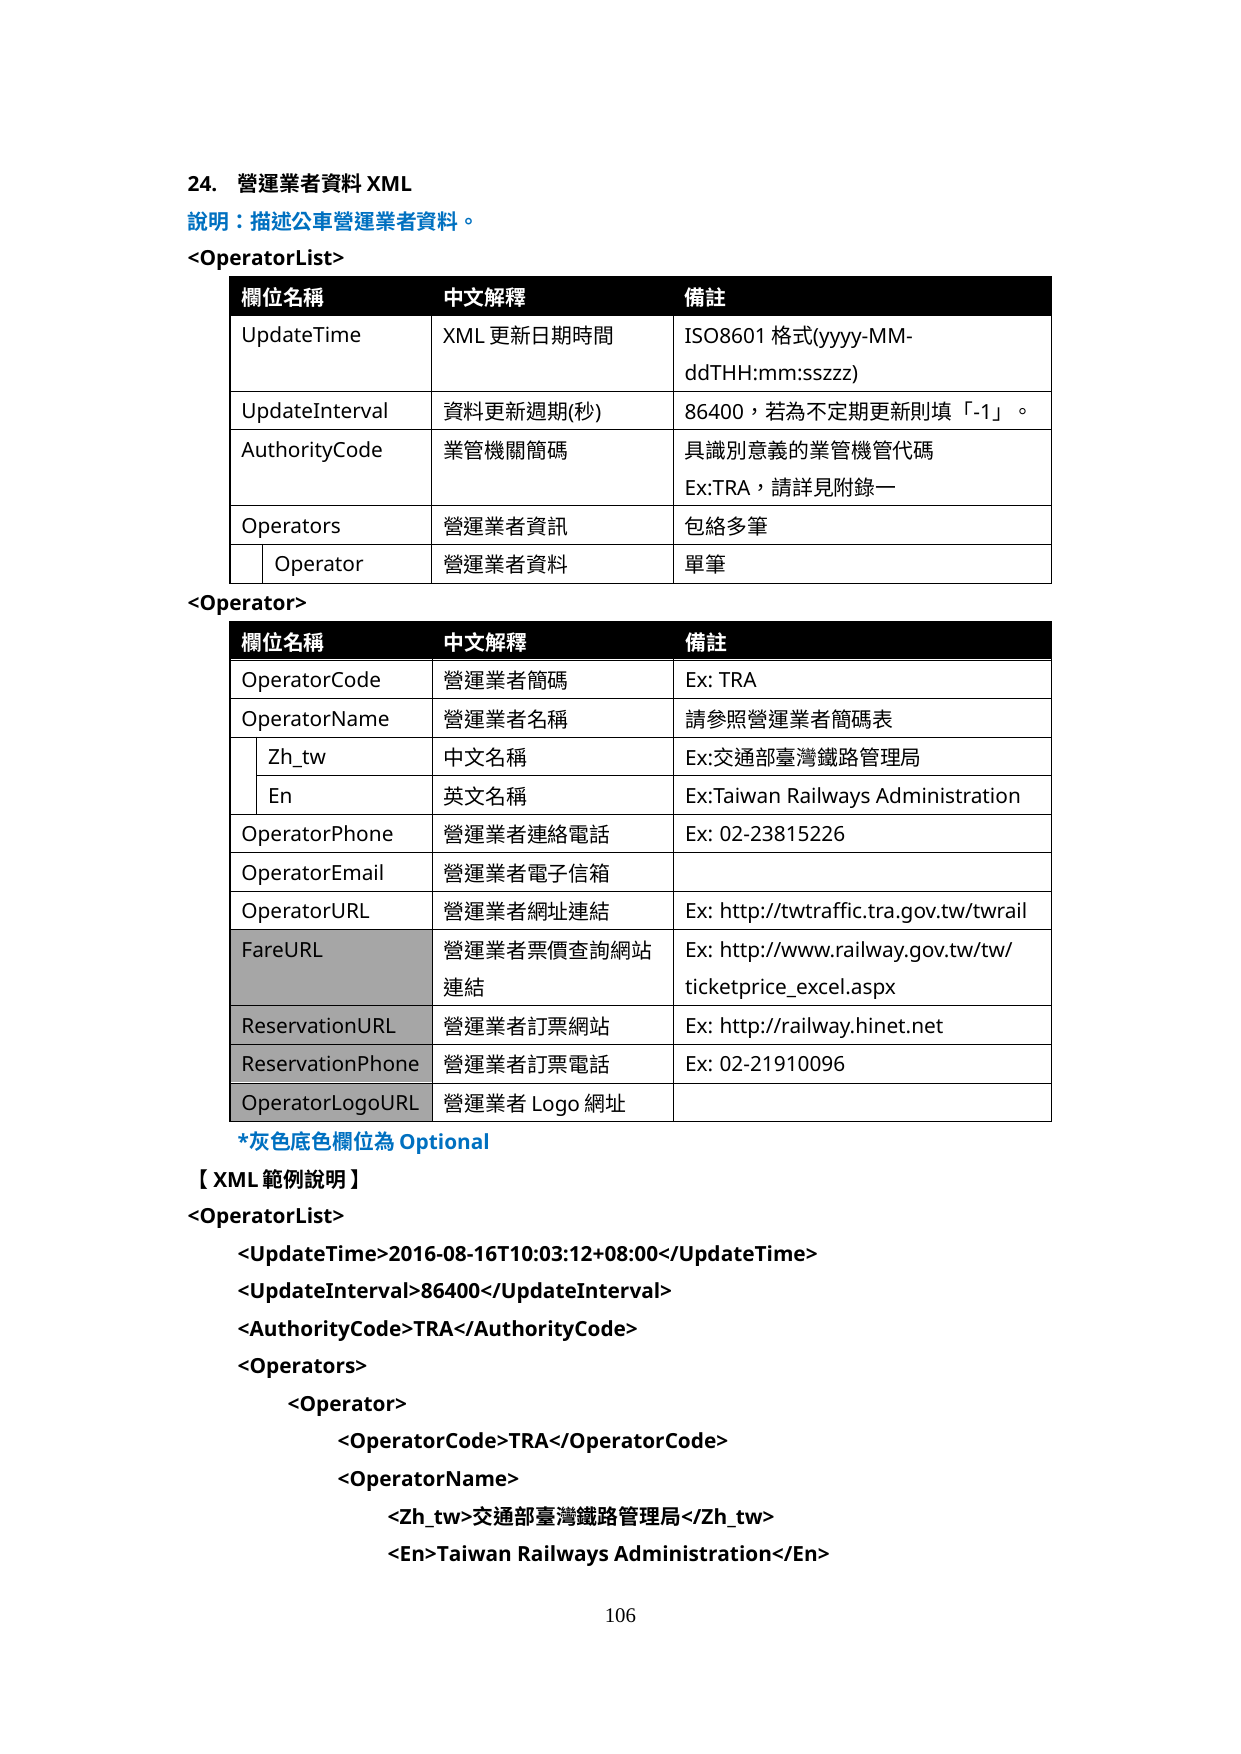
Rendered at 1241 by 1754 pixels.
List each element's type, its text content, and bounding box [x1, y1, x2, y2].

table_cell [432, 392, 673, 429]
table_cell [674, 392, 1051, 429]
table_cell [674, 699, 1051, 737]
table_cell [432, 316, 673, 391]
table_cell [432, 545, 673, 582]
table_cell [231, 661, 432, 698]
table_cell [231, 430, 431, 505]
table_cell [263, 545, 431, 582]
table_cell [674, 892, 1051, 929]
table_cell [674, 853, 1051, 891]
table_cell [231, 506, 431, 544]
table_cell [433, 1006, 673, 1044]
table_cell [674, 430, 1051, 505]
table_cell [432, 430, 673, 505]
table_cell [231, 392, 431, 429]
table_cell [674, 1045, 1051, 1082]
text <OperatorCode>TRA</OperatorCode> [287, 1422, 1053, 1459]
text <OperatorName> [287, 1459, 1053, 1497]
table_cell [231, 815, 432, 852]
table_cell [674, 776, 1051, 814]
text <En>Taiwan Railways Administration</En> [187, 1534, 1053, 1572]
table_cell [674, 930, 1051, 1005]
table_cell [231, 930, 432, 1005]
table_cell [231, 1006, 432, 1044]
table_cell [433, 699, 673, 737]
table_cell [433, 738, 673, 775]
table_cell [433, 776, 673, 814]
text <Operator> [187, 1384, 1053, 1422]
text 【 XML範例說明 】 [187, 1159, 1053, 1197]
text 說明：描述公車營運業者資料。 [187, 201, 1053, 239]
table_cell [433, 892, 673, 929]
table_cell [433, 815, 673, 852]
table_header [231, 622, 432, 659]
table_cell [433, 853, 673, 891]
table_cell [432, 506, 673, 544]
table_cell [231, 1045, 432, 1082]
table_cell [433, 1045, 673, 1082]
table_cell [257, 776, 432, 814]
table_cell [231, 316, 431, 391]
text <AuthorityCode>TRA</AuthorityCode> [187, 1309, 1053, 1347]
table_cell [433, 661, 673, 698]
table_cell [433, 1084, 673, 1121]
text <UpdateInterval>86400</UpdateInterval> [187, 1272, 1053, 1309]
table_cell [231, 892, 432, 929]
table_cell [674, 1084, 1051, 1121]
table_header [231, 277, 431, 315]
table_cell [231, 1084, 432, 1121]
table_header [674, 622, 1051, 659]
text <OperatorList> [187, 1197, 1053, 1234]
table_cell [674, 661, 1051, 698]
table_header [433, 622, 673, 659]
text <Operators> [187, 1347, 1053, 1384]
text <UpdateTime>2016-08-16T10:03:12+08:00</UpdateTime> [187, 1234, 1053, 1272]
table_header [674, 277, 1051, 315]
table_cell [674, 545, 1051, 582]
text <Operator> [187, 583, 1053, 621]
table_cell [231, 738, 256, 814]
text <OperatorList> [187, 239, 1053, 276]
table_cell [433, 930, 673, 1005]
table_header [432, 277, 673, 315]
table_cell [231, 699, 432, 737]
text *灰色底色欄位為Optional [237, 1122, 1053, 1159]
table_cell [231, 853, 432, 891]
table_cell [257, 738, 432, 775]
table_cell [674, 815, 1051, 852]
text <Zh_tw>交通部臺灣鐵路管理局</Zh_tw> [337, 1497, 1053, 1534]
list 營運業者資料XML [187, 164, 1053, 201]
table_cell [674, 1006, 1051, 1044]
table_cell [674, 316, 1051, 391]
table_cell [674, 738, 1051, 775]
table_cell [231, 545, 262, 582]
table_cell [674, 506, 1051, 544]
